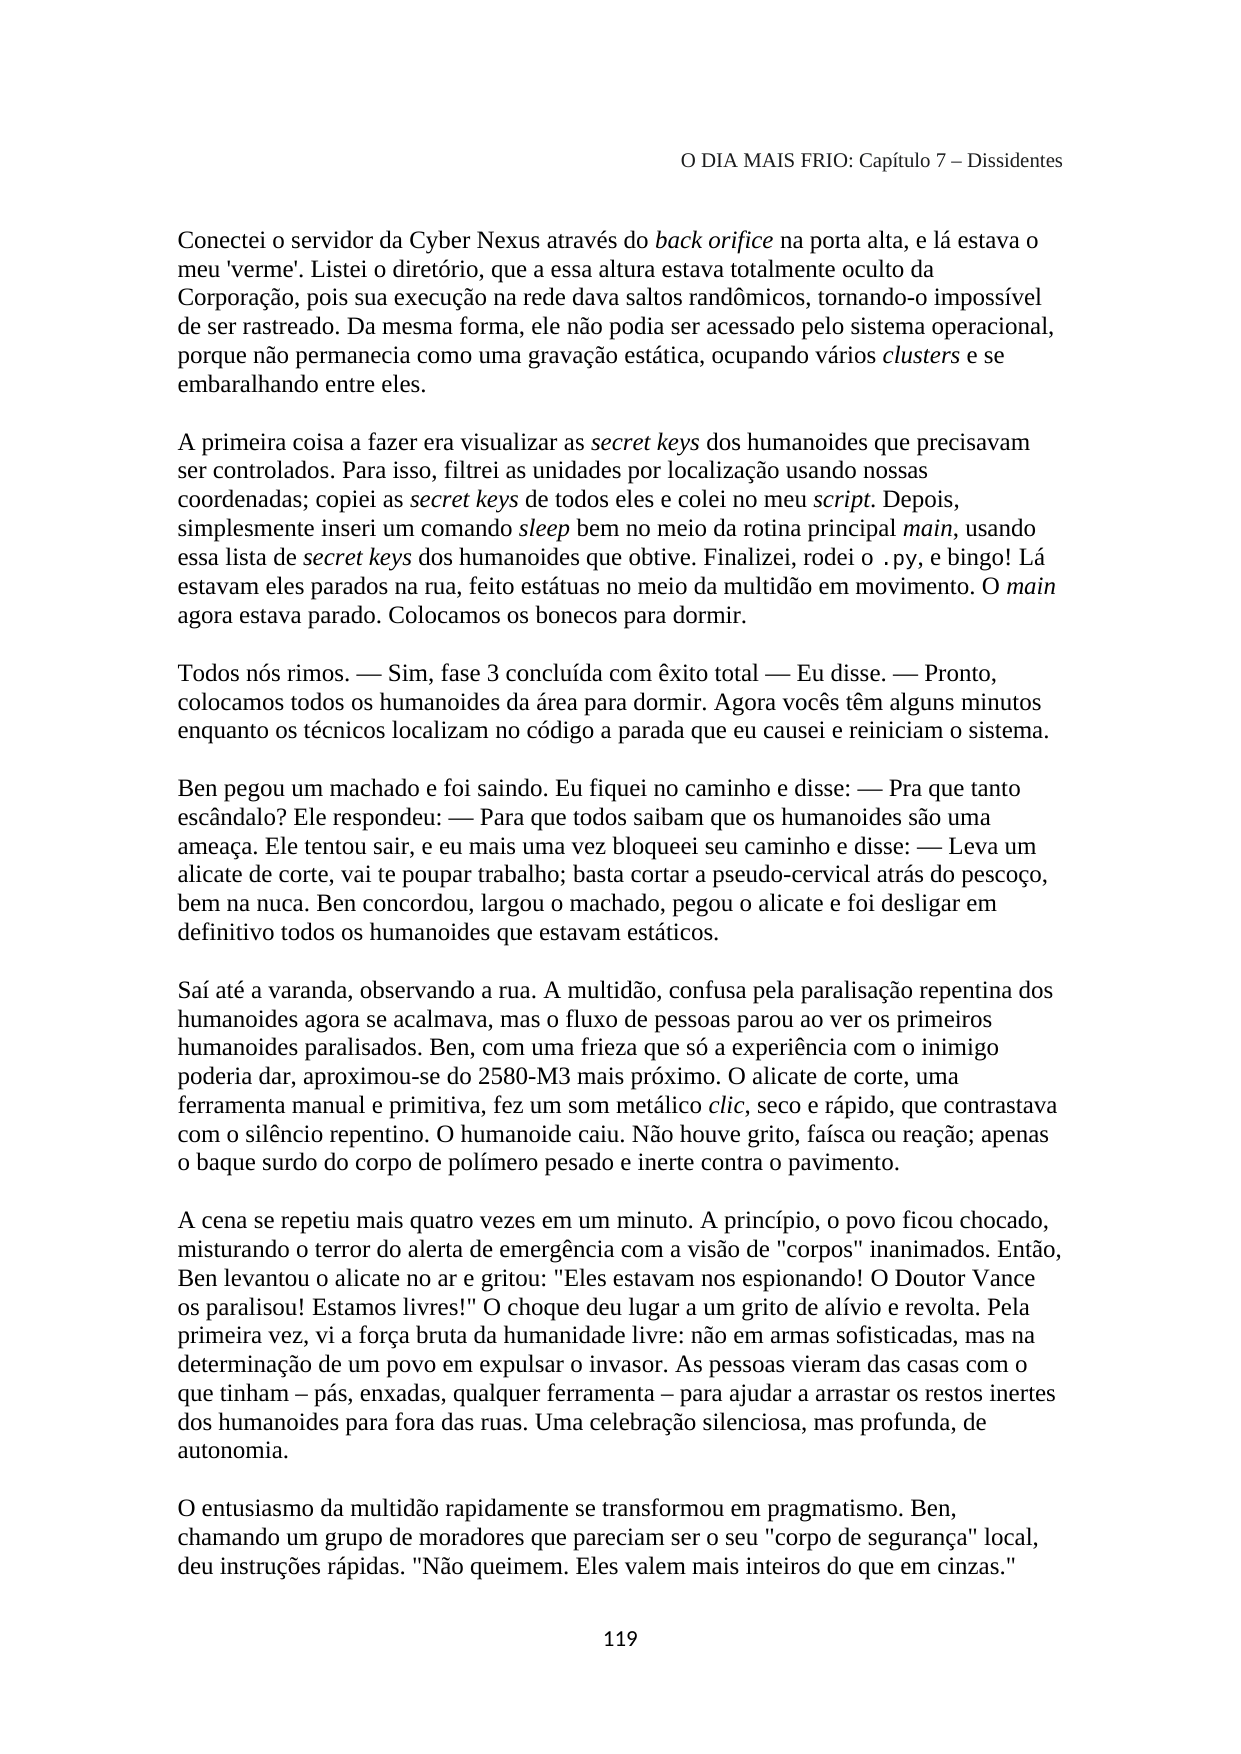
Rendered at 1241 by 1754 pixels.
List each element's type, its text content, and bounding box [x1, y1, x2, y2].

text Conectei o servidor da Cyber Nexus através do back orifice na porta alta, e lá estava o meu 'verme'. Listei o diretório, que a essa altura estava totalmente oculto da Corporação, pois sua execução na rede dava saltos randômicos, tornando-o impossível de ser rastreado. Da mesma forma, ele não podia ser acessado pelo sistema operacional, porque não permanecia como uma gravação estática, ocupando vários clusters e se embaralhando entre eles. [177, 225, 1063, 397]
text Todos nós rimos. — Sim, fase 3 concluída com êxito total — Eu disse. — Pronto, colocamos todos os humanoides da área para dormir. Agora vocês têm alguns minutos enquanto os técnicos localizam no código a parada que eu causei e reiniciam o sistema. [177, 658, 1063, 744]
text O DIA MAIS FRIO: Capítulo 7 – Dissidentes [177, 148, 1063, 172]
text A primeira coisa a fazer era visualizar as secret keys dos humanoides que precisavam ser controlados. Para isso, filtrei as unidades por localização usando nossas coordenadas; copiei as secret keys de todos eles e colei no meu script. Depois, simplesmente inseri um comando sleep bem no meio da rotina principal main, usando essa lista de secret keys dos humanoides que obtive. Finalizei, rodei o .py, e bingo! Lá estavam eles parados na rua, feito estátuas no meio da multidão em movimento. O main agora estava parado. Colocamos os bonecos para dormir. [177, 427, 1063, 629]
text O entusiasmo da multidão rapidamente se transformou em pragmatismo. Ben, chamando um grupo de moradores que pareciam ser o seu "corpo de segurança" local, deu instruções rápidas. "Não queimem. Eles valem mais inteiros do que em cinzas." [177, 1493, 1063, 1579]
text Ben pegou um machado e foi saindo. Eu fiquei no caminho e disse: — Pra que tanto escândalo? Ele respondeu: — Para que todos saibam que os humanoides são uma ameaça. Ele tentou sair, e eu mais uma vez bloqueei seu caminho e disse: — Leva um alicate de corte, vai te poupar trabalho; basta cortar a pseudo-cervical atrás do pescoço, bem na nuca. Ben concordou, largou o machado, pegou o alicate e foi desligar em definitivo todos os humanoides que estavam estáticos. [177, 773, 1063, 946]
text A cena se repetiu mais quatro vezes em um minuto. A princípio, o povo ficou chocado, misturando o terror do alerta de emergência com a visão de "corpos" inanimados. Então, Ben levantou o alicate no ar e gritou: "Eles estavam nos espionando! O Doutor Vance os paralisou! Estamos livres!" O choque deu lugar a um grito de alívio e revolta. Pela primeira vez, vi a força bruta da humanidade livre: não em armas sofisticadas, mas na determinação de um povo em expulsar o invasor. As pessoas vieram das casas com o que tinham – pás, enxadas, qualquer ferramenta – para ajudar a arrastar os restos inertes dos humanoides para fora das ruas. Uma celebração silenciosa, mas profunda, de autonomia. [177, 1205, 1063, 1464]
text Saí até a varanda, observando a rua. A multidão, confusa pela paralisação repentina dos humanoides agora se acalmava, mas o fluxo de pessoas parou ao ver os primeiros humanoides paralisados. Ben, com uma frieza que só a experiência com o inimigo poderia dar, aproximou-se do 2580-M3 mais próximo. O alicate de corte, uma ferramenta manual e primitiva, fez um som metálico clic, seco e rápido, que contrastava com o silêncio repentino. O humanoide caiu. Não houve grito, faísca ou reação; apenas o baque surdo do corpo de polímero pesado e inerte contra o pavimento. [177, 975, 1063, 1176]
